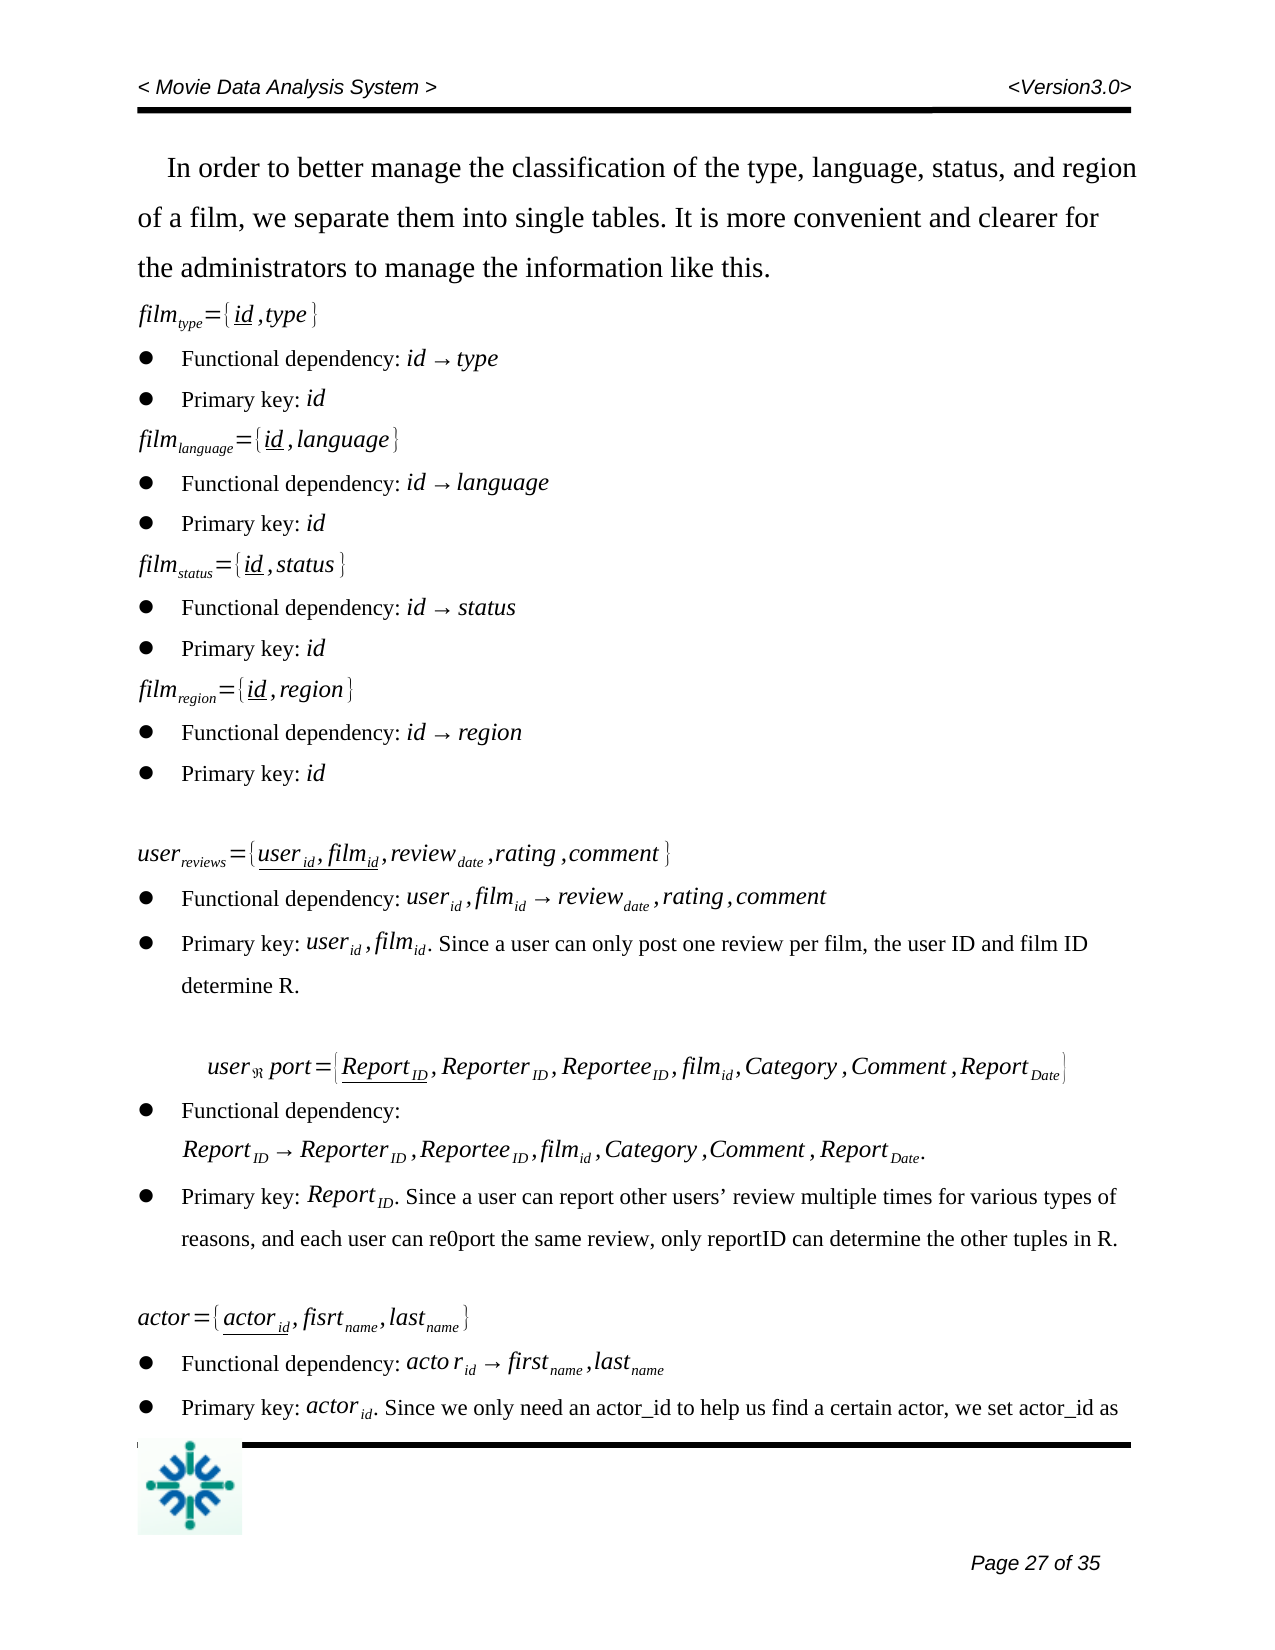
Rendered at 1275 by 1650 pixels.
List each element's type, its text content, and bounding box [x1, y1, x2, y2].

list Functional dependency: [137, 594, 1138, 621]
list Functional dependency: [137, 719, 1138, 746]
list Primary key: [137, 385, 1138, 413]
text In order to better manage the classification of the type, language, status, and region of a film, we separate them into single tables. It is more convenient and clearer for the administrators to manage the information like this. [137, 150, 1138, 284]
list Functional dependency: [137, 469, 1138, 497]
list Primary key: [137, 634, 1138, 662]
list Functional dependency: [137, 1347, 1138, 1379]
list Primary key: . Since a user can report other users’ review multiple times for various types of reasons, and each user can re0port the same review, only reportID can determine the other tuples in R. [137, 1180, 1138, 1251]
list Primary key: . Since we only need an actor_id to help us find a certain actor, we set actor_id as the primary key. [137, 1392, 1138, 1423]
list Functional dependency: [137, 344, 1138, 372]
list Primary key: [137, 510, 1138, 537]
list Functional dependency: [137, 883, 1138, 914]
picture [137, 1438, 243, 1535]
list Primary key: [137, 759, 1138, 787]
list Functional dependency: . [137, 1098, 1138, 1167]
list Primary key: . Since a user can only post one review per film, the user ID and film ID determine R. [137, 927, 1138, 998]
